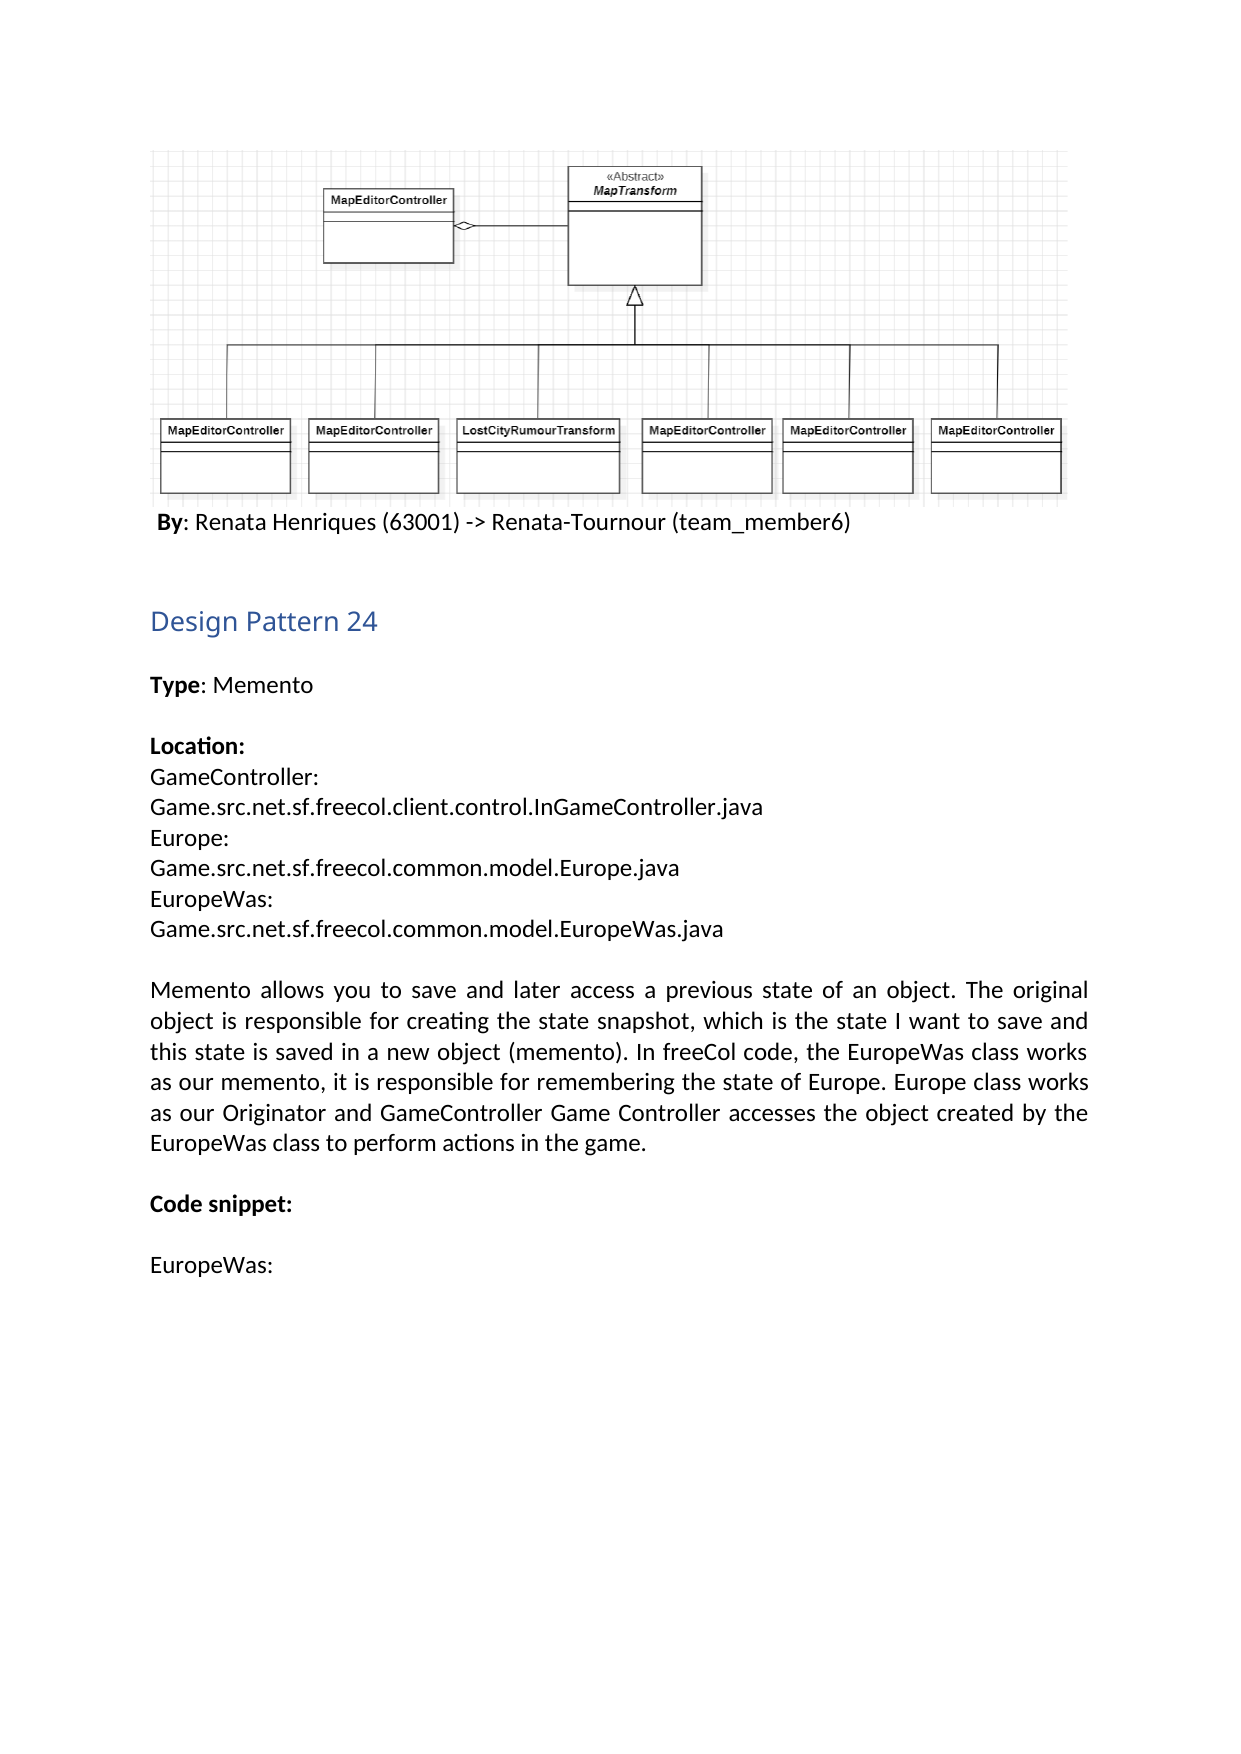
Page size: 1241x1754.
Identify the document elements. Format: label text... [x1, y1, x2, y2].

text Europe: [150, 822, 1090, 852]
text Game.src.net.sf.freecol.common.model.Europe.java [150, 852, 1090, 883]
text GameController: [150, 761, 1090, 791]
picture [150, 150, 1068, 507]
text Location: [150, 730, 1090, 761]
text By: Renata Henriques (63001) -> Renata-Tournour (team_member6) [157, 506, 1090, 537]
text Code snippet: [150, 1188, 1090, 1219]
text Game.src.net.sf.freecol.common.model.EuropeWas.java [150, 913, 1090, 944]
text Type: Memento [150, 669, 1090, 700]
subtitle Design Pattern 24 [150, 602, 1090, 639]
text EuropeWas: [150, 1249, 1090, 1280]
text Game.src.net.sf.freecol.client.control.InGameController.java [150, 791, 1090, 822]
text Memento allows you to save and later access a previous state of an object. The original object is responsible for creating the state snapshot, which is the state I want to save and this state is saved in a new object (memento). In freeCol code, the EuropeWas class works as our memento, it is responsible for remembering the state of Europe. Europe class works as our Originator and GameController Game Controller accesses the object created by the EuropeWas class to perform actions in the game. [150, 974, 1090, 1158]
text EuropeWas: [150, 883, 1090, 913]
